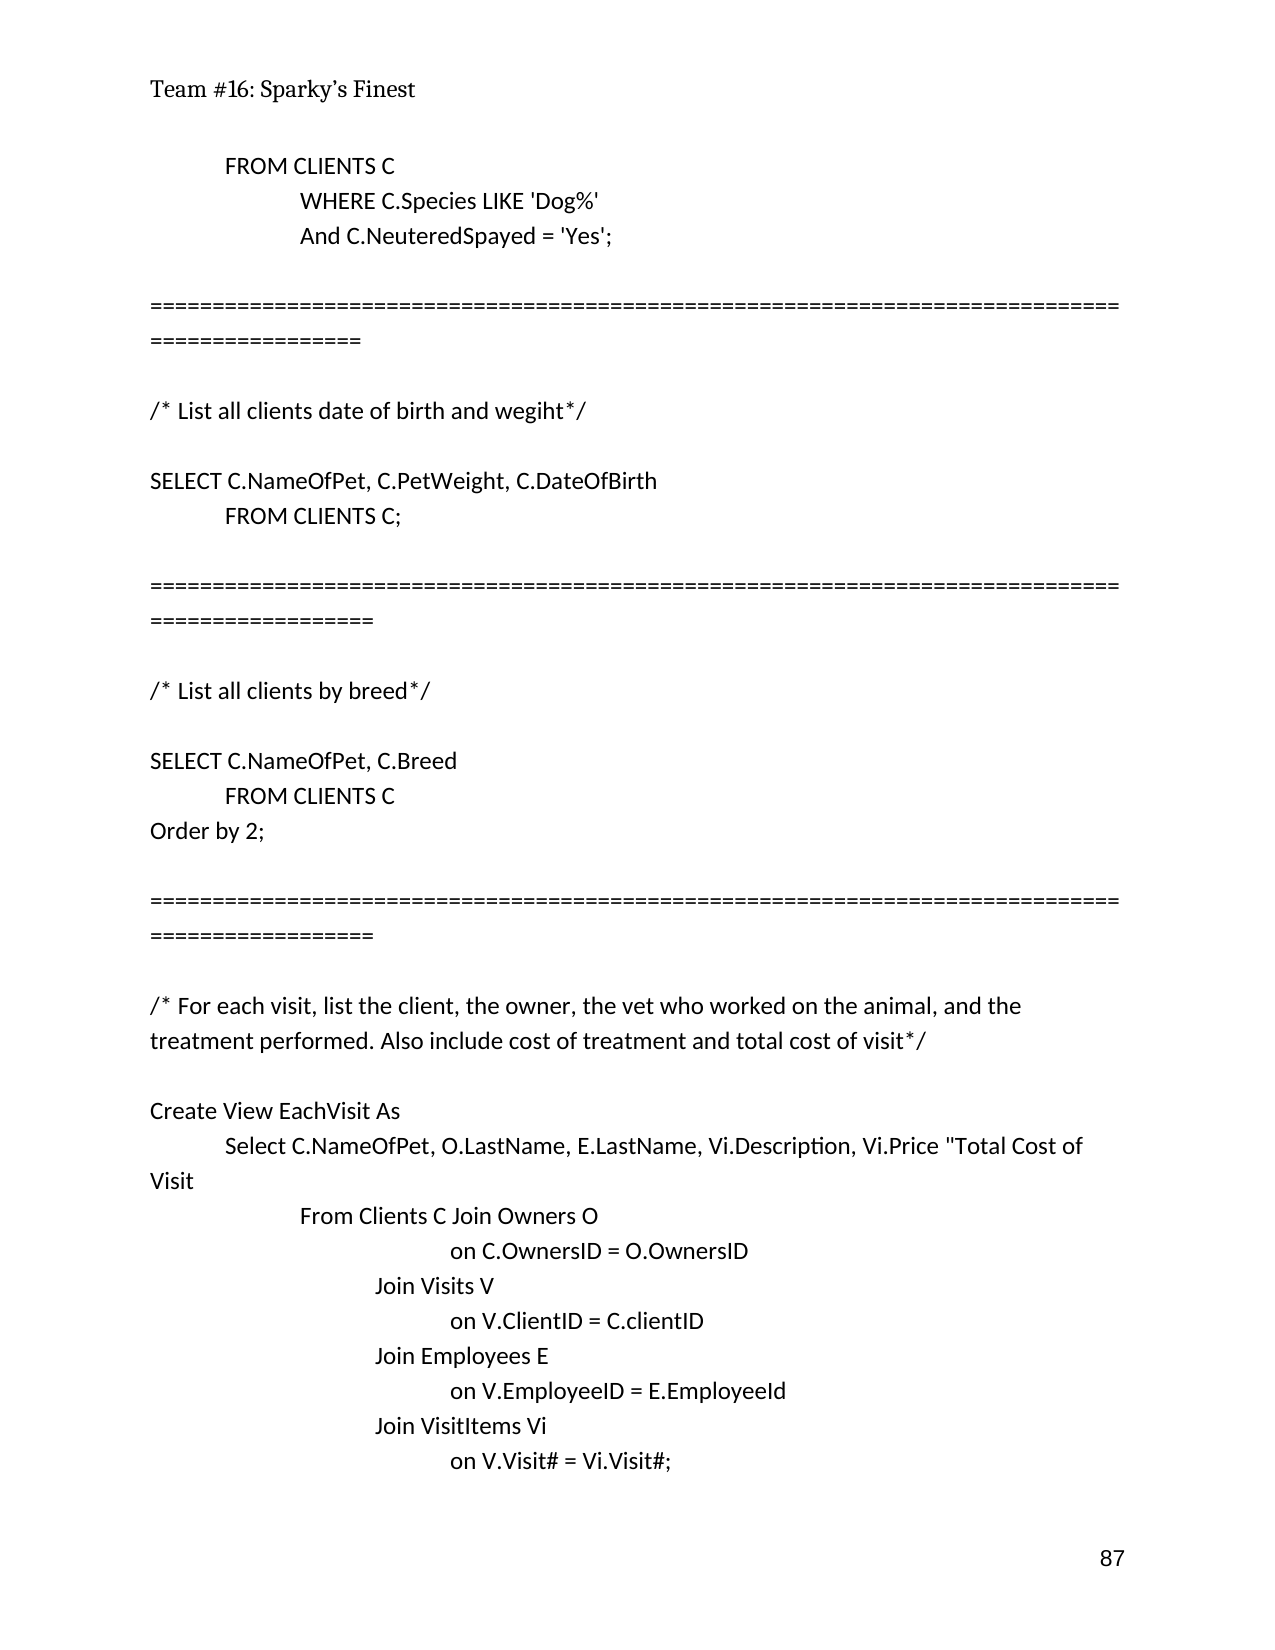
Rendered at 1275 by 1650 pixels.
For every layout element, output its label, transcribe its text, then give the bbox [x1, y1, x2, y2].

text Join Visits V [150, 1270, 1125, 1301]
text From Clients C Join Owners O [150, 1200, 1125, 1231]
text /* For each visit, list the client, the owner, the vet who worked on the animal, and the treatment performed. Also include cost of treatment and total cost of visit*/ [150, 990, 1125, 1056]
text on C.OwnersID = O.OwnersID [150, 1235, 1125, 1266]
text /* List all clients date of birth and wegiht*/ [150, 395, 1125, 426]
text FROM CLIENTS C [150, 150, 1125, 181]
text /* List all clients by breed*/ [150, 675, 1125, 706]
text Create View EachVisit As [150, 1095, 1125, 1126]
text on V.EmployeeID = E.EmployeeId [150, 1375, 1125, 1406]
text And C.NeuteredSpayed = 'Yes'; [150, 220, 1125, 251]
text Select C.NameOfPet, O.LastName, E.LastName, Vi.Description, Vi.Price "Total Cost of Visit [150, 1130, 1125, 1196]
text ================================================================================================ [150, 885, 1125, 951]
text on V.ClientID = C.clientID [150, 1305, 1125, 1336]
text WHERE C.Species LIKE 'Dog%' [150, 185, 1125, 216]
text Order by 2; [150, 815, 1125, 846]
text SELECT C.NameOfPet, C.Breed [150, 745, 1125, 776]
text ================================================================================================ [150, 570, 1125, 636]
text FROM CLIENTS C; [150, 500, 1125, 531]
text SELECT C.NameOfPet, C.PetWeight, C.DateOfBirth [150, 465, 1125, 496]
text Join Employees E [150, 1340, 1125, 1371]
text Join VisitItems Vi [150, 1410, 1125, 1441]
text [150, 290, 1125, 356]
text FROM CLIENTS C [150, 780, 1125, 811]
text on V.Visit# = Vi.Visit#; [150, 1445, 1125, 1476]
